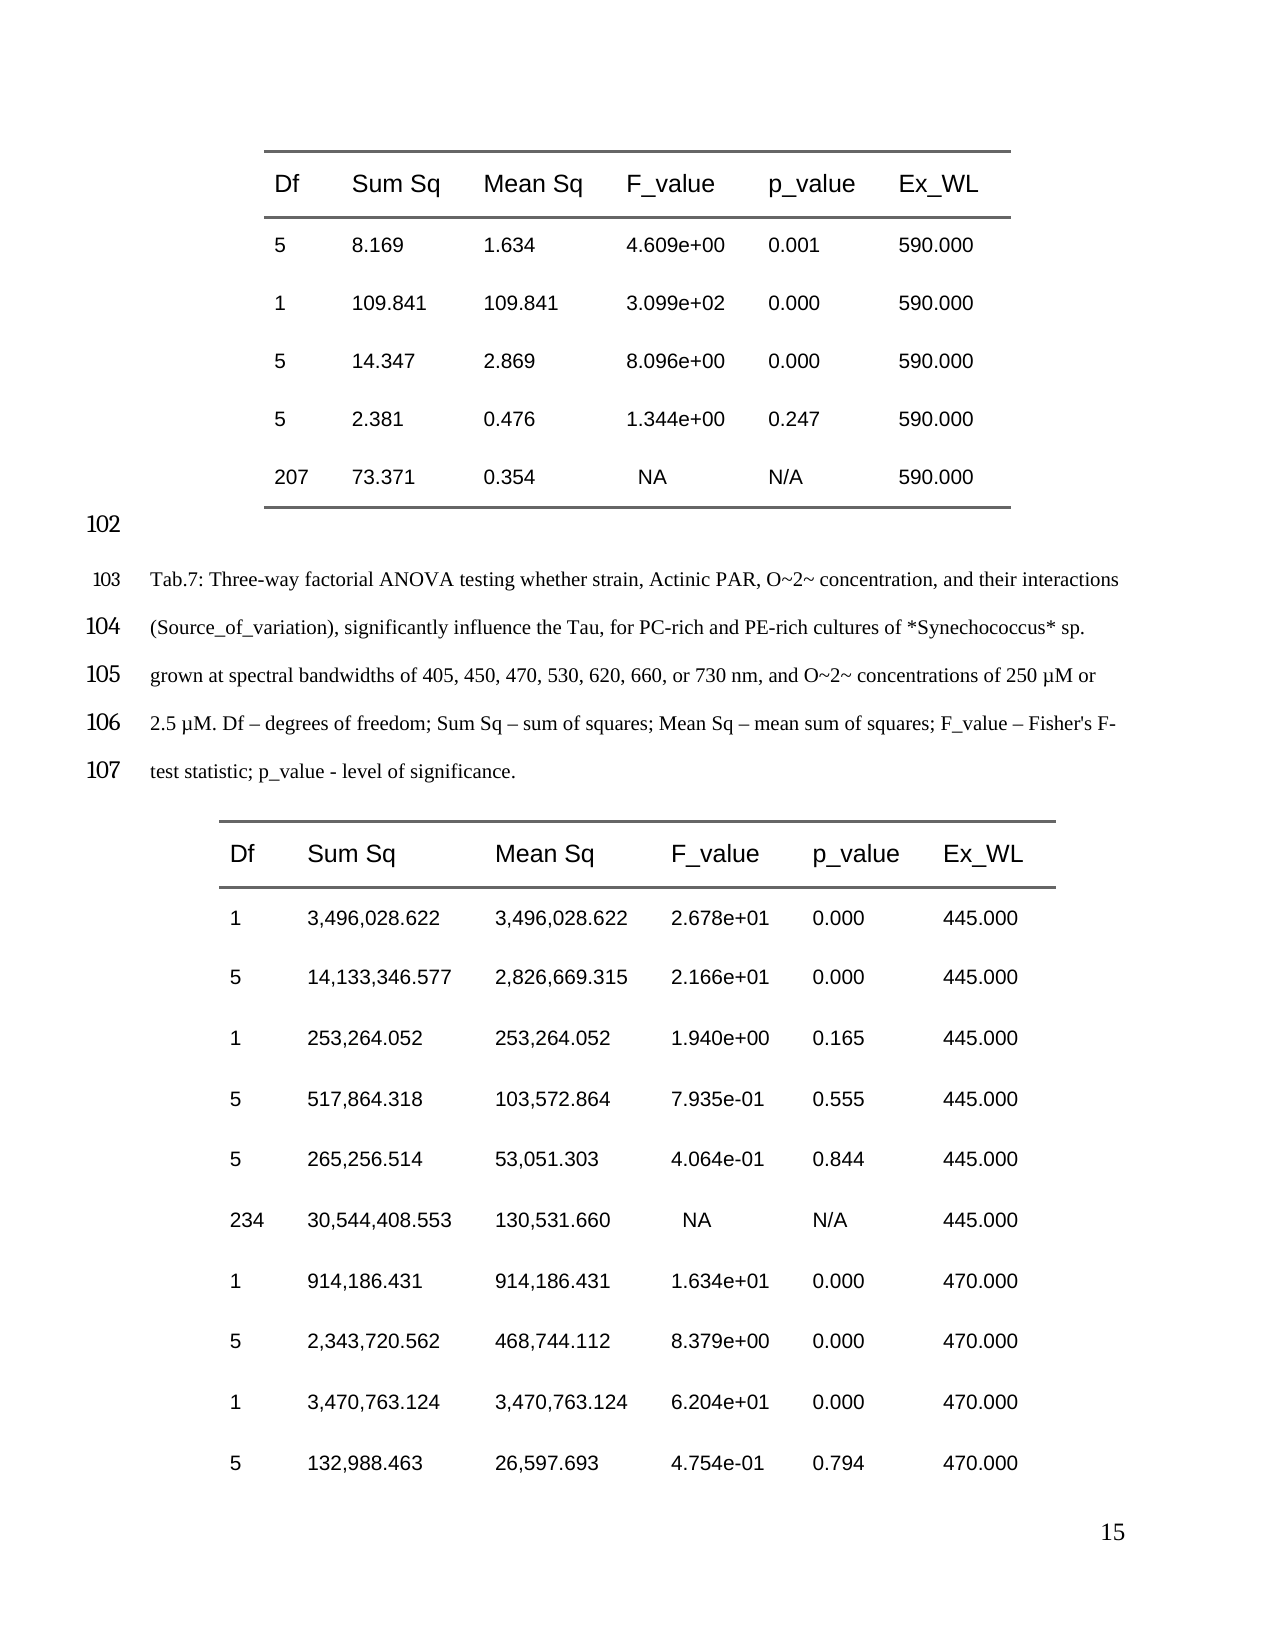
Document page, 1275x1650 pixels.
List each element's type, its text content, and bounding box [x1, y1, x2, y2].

table_cell 590.000 [888, 219, 1011, 274]
table_cell 445.000 [933, 1008, 1056, 1068]
table_cell 2,343,720.562 [297, 1311, 484, 1372]
table_cell 253,264.052 [297, 1008, 484, 1068]
table_cell 5 [264, 332, 341, 390]
table_cell 1 [219, 889, 297, 947]
table_cell 517,864.318 [297, 1068, 484, 1129]
table_cell 0.000 [758, 274, 888, 332]
table_cell 130,531.660 [484, 1190, 660, 1250]
table_cell 4.754e-01 [660, 1433, 802, 1493]
table_cell 73.371 [341, 448, 473, 506]
table_header p_value [758, 153, 888, 216]
table_cell 132,988.463 [297, 1433, 484, 1493]
table_cell 30,544,408.553 [297, 1190, 484, 1250]
table_cell 5 [219, 1129, 297, 1189]
table_cell 1 [219, 1008, 297, 1068]
table_cell 53,051.303 [484, 1129, 660, 1189]
table_cell 2.678e+01 [660, 889, 802, 947]
table_cell 0.354 [473, 448, 616, 506]
table_cell 4.064e-01 [660, 1129, 802, 1189]
table_cell 265,256.514 [297, 1129, 484, 1189]
table_cell 3.099e+02 [616, 274, 758, 332]
table_cell 5 [219, 1311, 297, 1372]
table_header Ex_WL [888, 153, 1011, 216]
table_header Df [264, 153, 341, 216]
table_cell 2,826,669.315 [484, 947, 660, 1007]
table_cell NA [616, 448, 758, 506]
table_cell 2.166e+01 [660, 947, 802, 1007]
table_cell 234 [219, 1190, 297, 1250]
table_cell 590.000 [888, 390, 1011, 448]
table_header Ex_WL [933, 823, 1056, 886]
table_cell 3,470,763.124 [297, 1372, 484, 1432]
table_cell 468,744.112 [484, 1311, 660, 1372]
table_cell 0.000 [802, 1250, 932, 1311]
table_cell 914,186.431 [297, 1250, 484, 1311]
table_cell 470.000 [933, 1433, 1056, 1493]
table_cell 470.000 [933, 1250, 1056, 1311]
table_cell 1 [219, 1250, 297, 1311]
table_cell 590.000 [888, 274, 1011, 332]
table_cell 1.344e+00 [616, 390, 758, 448]
table_cell 5 [219, 1068, 297, 1129]
table_cell 0.000 [802, 889, 932, 947]
table_cell 0.165 [802, 1008, 932, 1068]
table_header p_value [802, 823, 932, 886]
table_cell 0.000 [758, 332, 888, 390]
table_cell 103,572.864 [484, 1068, 660, 1129]
table_cell 8.379e+00 [660, 1311, 802, 1372]
table_cell 5 [264, 219, 341, 274]
table_cell 1.634 [473, 219, 616, 274]
table_cell N/A [802, 1190, 932, 1250]
table_cell 2.381 [341, 390, 473, 448]
table_cell 1.940e+00 [660, 1008, 802, 1068]
table_cell 0.844 [802, 1129, 932, 1189]
table_cell 914,186.431 [484, 1250, 660, 1311]
table_cell 5 [219, 947, 297, 1007]
table_cell 26,597.693 [484, 1433, 660, 1493]
table_cell 109.841 [341, 274, 473, 332]
table_cell 590.000 [888, 448, 1011, 506]
table_cell 14.347 [341, 332, 473, 390]
table_cell 0.001 [758, 219, 888, 274]
table_cell 4.609e+00 [616, 219, 758, 274]
table_cell 445.000 [933, 1068, 1056, 1129]
table_header Mean Sq [484, 823, 660, 886]
table_header Df [219, 823, 297, 886]
table_cell 207 [264, 448, 341, 506]
table_cell 5 [264, 390, 341, 448]
table_cell 5 [219, 1433, 297, 1493]
table_cell 470.000 [933, 1372, 1056, 1432]
table_cell 590.000 [888, 332, 1011, 390]
table_cell 3,496,028.622 [297, 889, 484, 947]
table_header F_value [660, 823, 802, 886]
table_cell 445.000 [933, 1190, 1056, 1250]
table_cell 445.000 [933, 947, 1056, 1007]
table_cell 0.247 [758, 390, 888, 448]
table_cell 0.000 [802, 1311, 932, 1372]
table_cell 14,133,346.577 [297, 947, 484, 1007]
table_cell 2.869 [473, 332, 616, 390]
text Tab.7: Three-way factorial ANOVA testing whether strain, Actinic PAR, O~2~ concentration, and their interactions (Source_of_variation), significantly influence the Tau, for PC-rich and PE-rich cultures of *Synechococcus* sp. grown at spectral bandwidths of 405, 450, 470, 530, 620, 660, or 730 nm, and O~2~ concentrations of 250 µM or 2.5 µM. Df – degrees of freedom; Sum Sq – sum of squares; Mean Sq – mean sum of squares; F_value – Fisher's F-test statistic; p_value - level of significance. [150, 567, 1125, 783]
table_cell 470.000 [933, 1311, 1056, 1372]
table_cell 1 [219, 1372, 297, 1432]
table_cell 3,470,763.124 [484, 1372, 660, 1432]
table_cell 6.204e+01 [660, 1372, 802, 1432]
table_cell 0.000 [802, 1372, 932, 1432]
table_cell 1.634e+01 [660, 1250, 802, 1311]
table_cell 1 [264, 274, 341, 332]
table_cell 7.935e-01 [660, 1068, 802, 1129]
table_cell 445.000 [933, 1129, 1056, 1189]
table_cell 8.169 [341, 219, 473, 274]
table_cell 445.000 [933, 889, 1056, 947]
table_cell 109.841 [473, 274, 616, 332]
table_header F_value [616, 153, 758, 216]
table_cell 0.000 [802, 947, 932, 1007]
table_cell 253,264.052 [484, 1008, 660, 1068]
table_header Sum Sq [297, 823, 484, 886]
table_cell 0.555 [802, 1068, 932, 1129]
table_cell NA [660, 1190, 802, 1250]
table_cell N/A [758, 448, 888, 506]
table_cell 0.794 [802, 1433, 932, 1493]
table_cell 0.476 [473, 390, 616, 448]
table_cell 8.096e+00 [616, 332, 758, 390]
table_header Mean Sq [473, 153, 616, 216]
table_cell 3,496,028.622 [484, 889, 660, 947]
table_header Sum Sq [341, 153, 473, 216]
